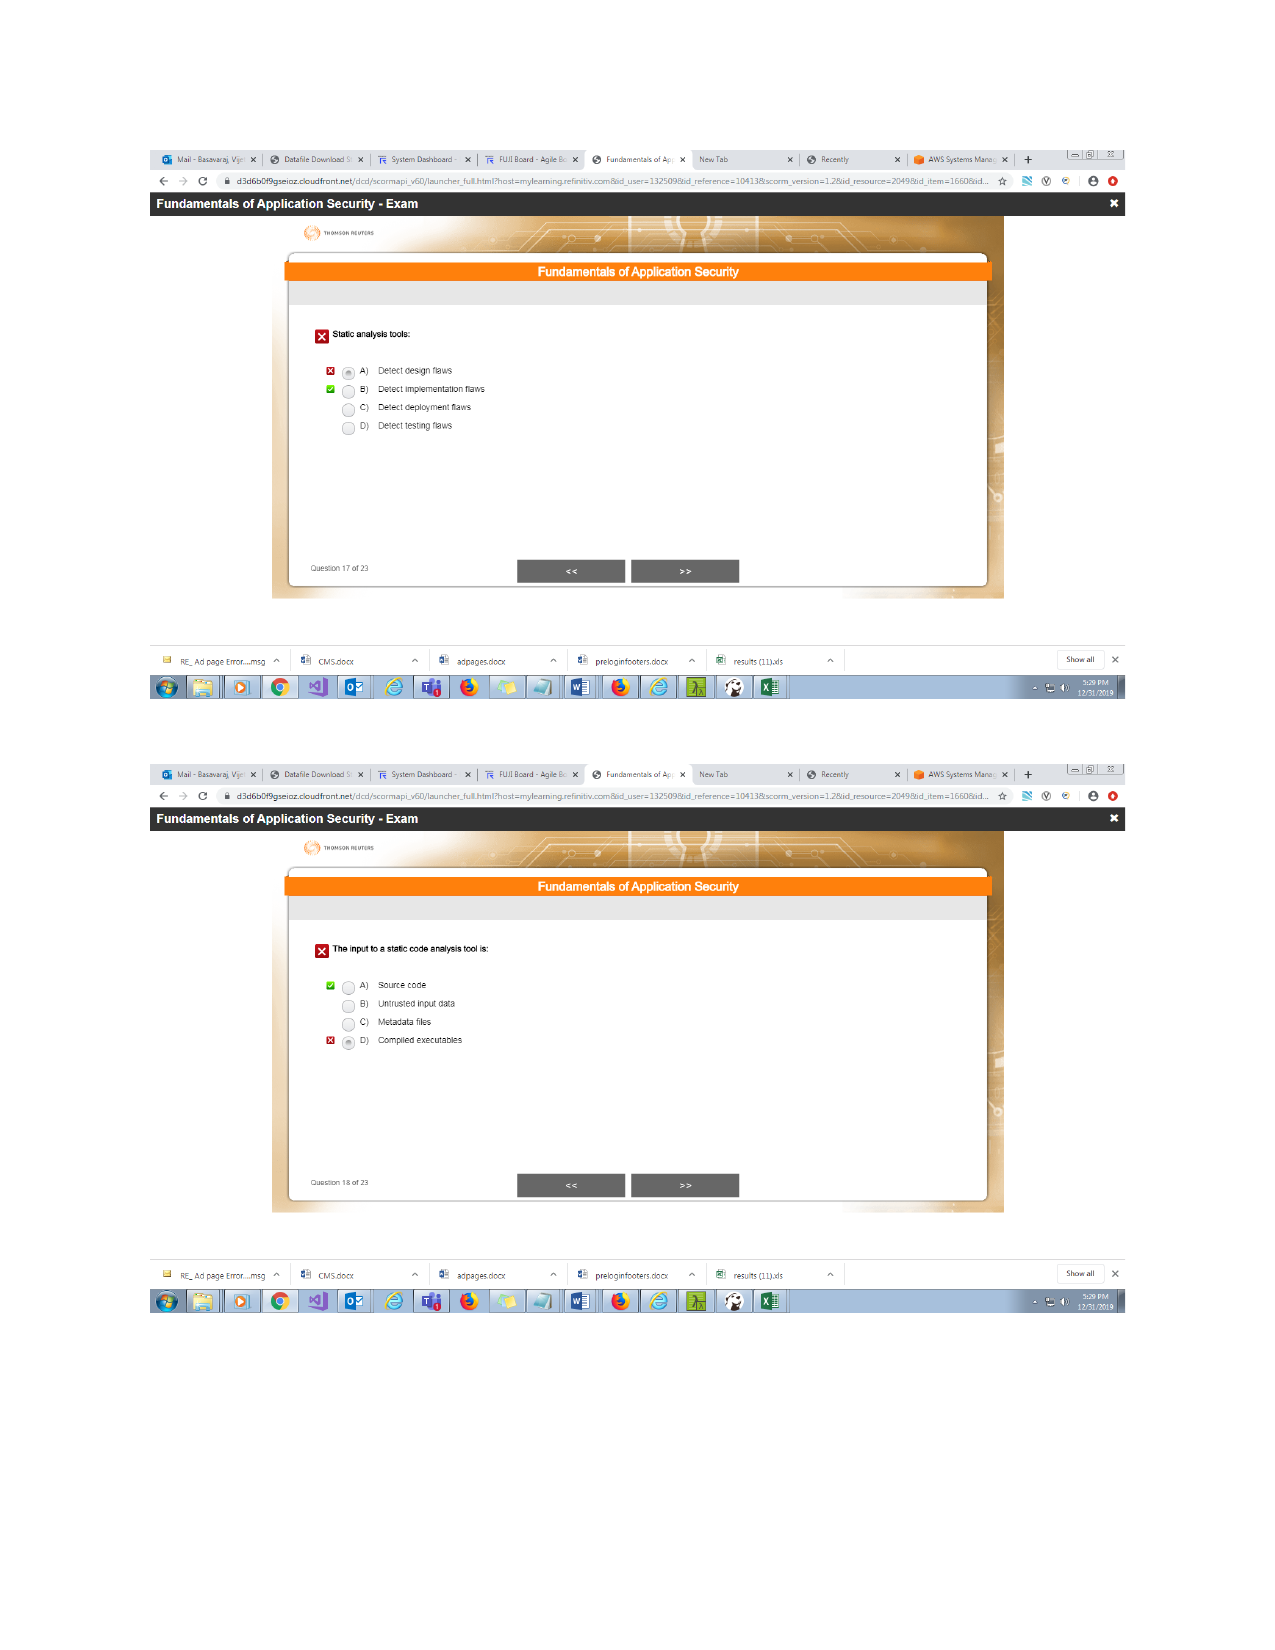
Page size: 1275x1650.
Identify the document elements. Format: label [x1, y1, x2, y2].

picture [150, 764, 1125, 1313]
picture [150, 150, 1125, 699]
